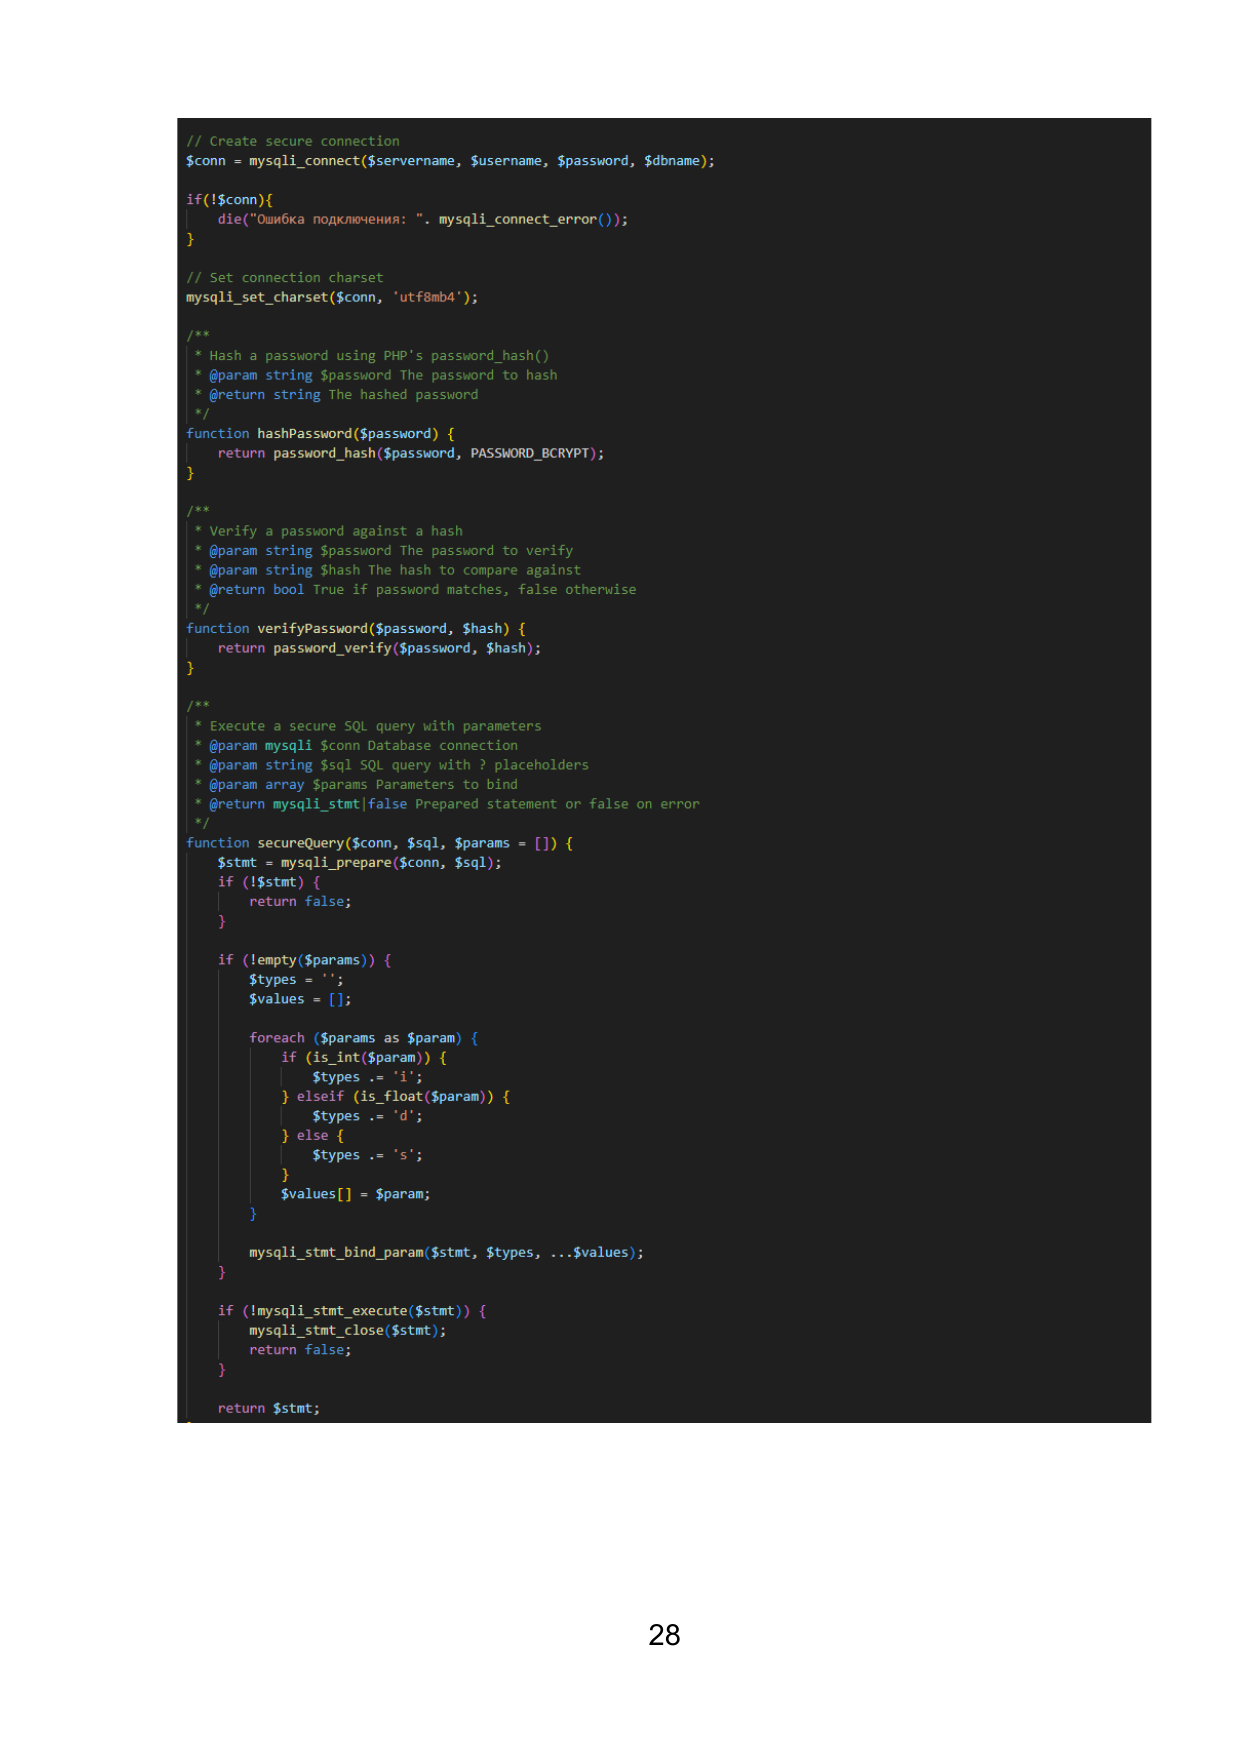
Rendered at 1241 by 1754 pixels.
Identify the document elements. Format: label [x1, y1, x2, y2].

picture [177, 118, 1152, 1423]
